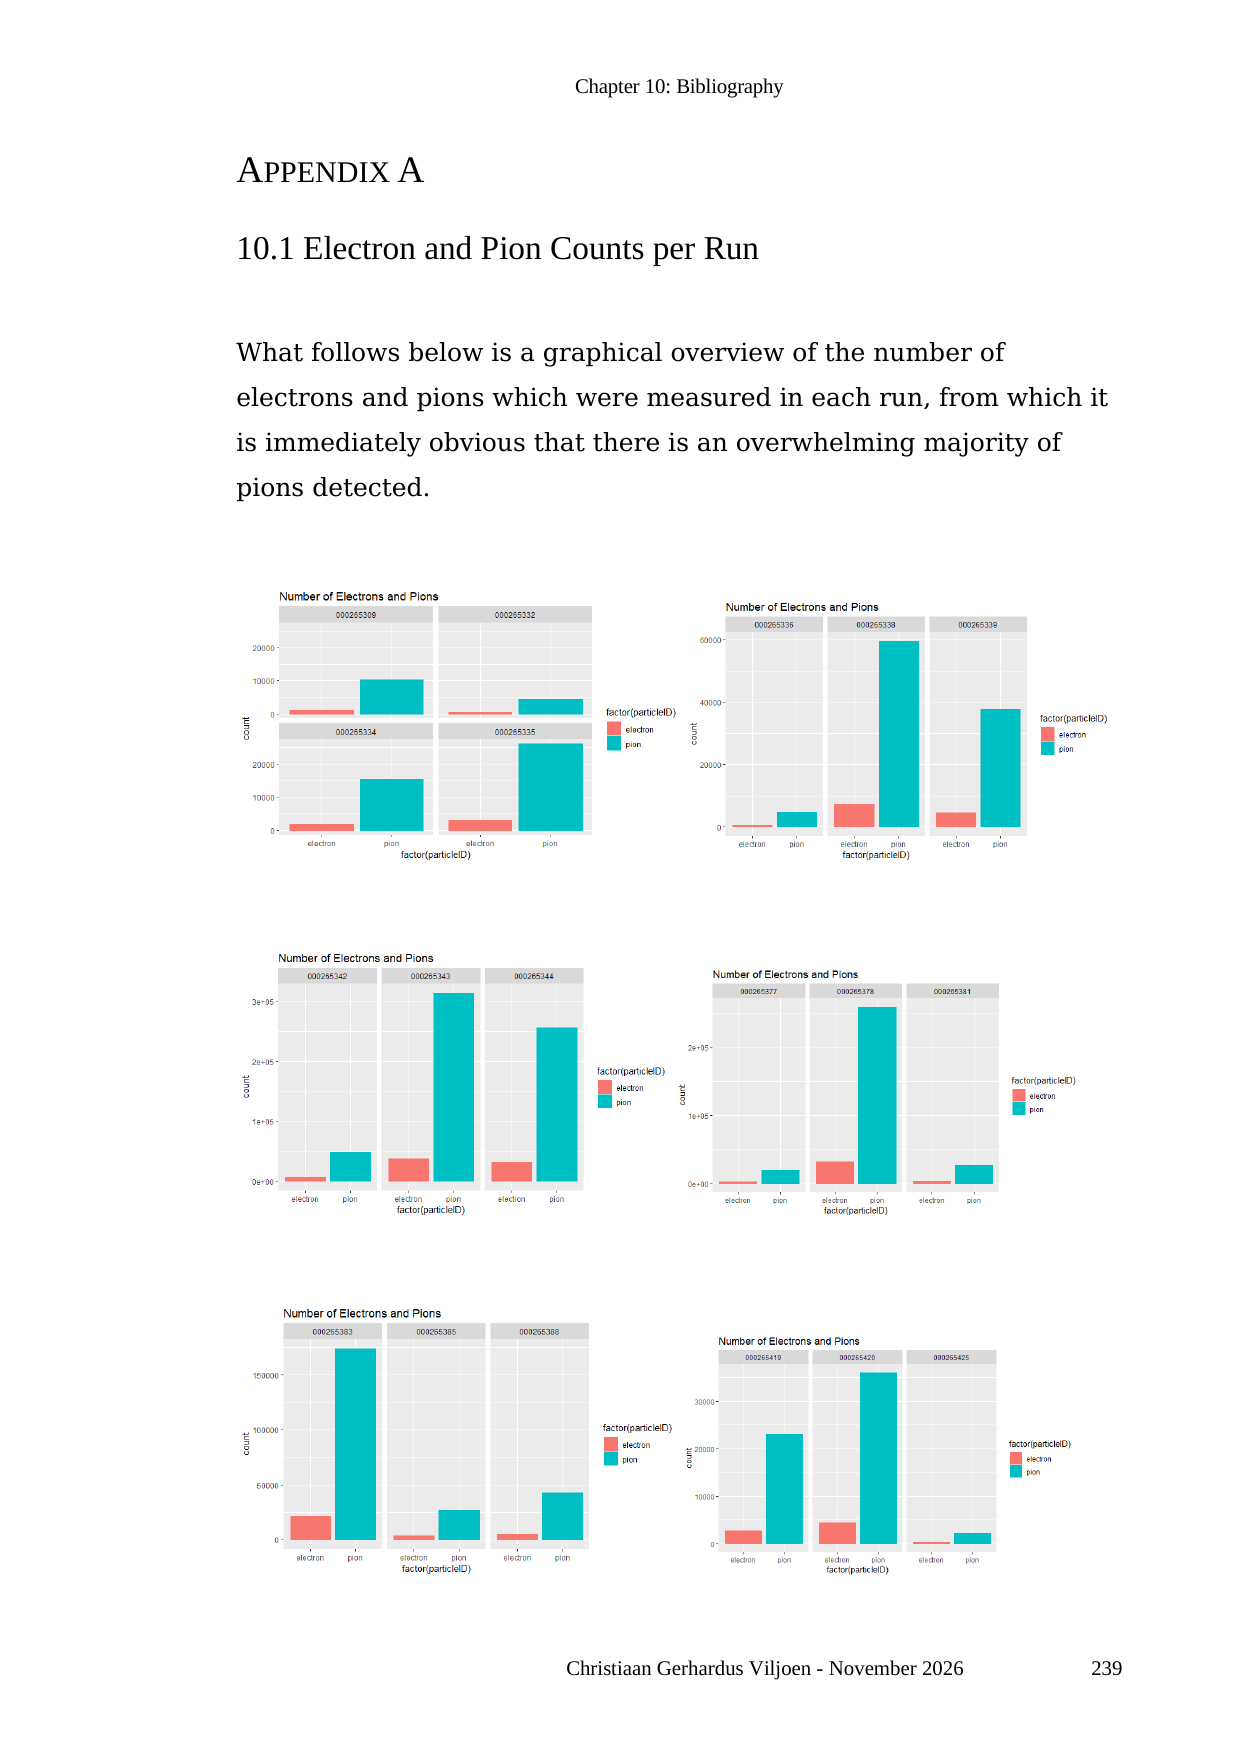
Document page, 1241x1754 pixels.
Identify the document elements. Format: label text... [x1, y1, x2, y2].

subtitle Electron and Pion Counts per Run [236, 228, 1122, 267]
text What follows below is a graphical overview of the number of electrons and pions which were measured in each run, from which it is immediately obvious that there is an overwhelming majority of pions detected. [236, 337, 1122, 502]
picture [236, 948, 1083, 1219]
subtitle Appendix A [236, 148, 1122, 191]
picture [236, 586, 1116, 864]
picture [236, 1303, 1078, 1578]
